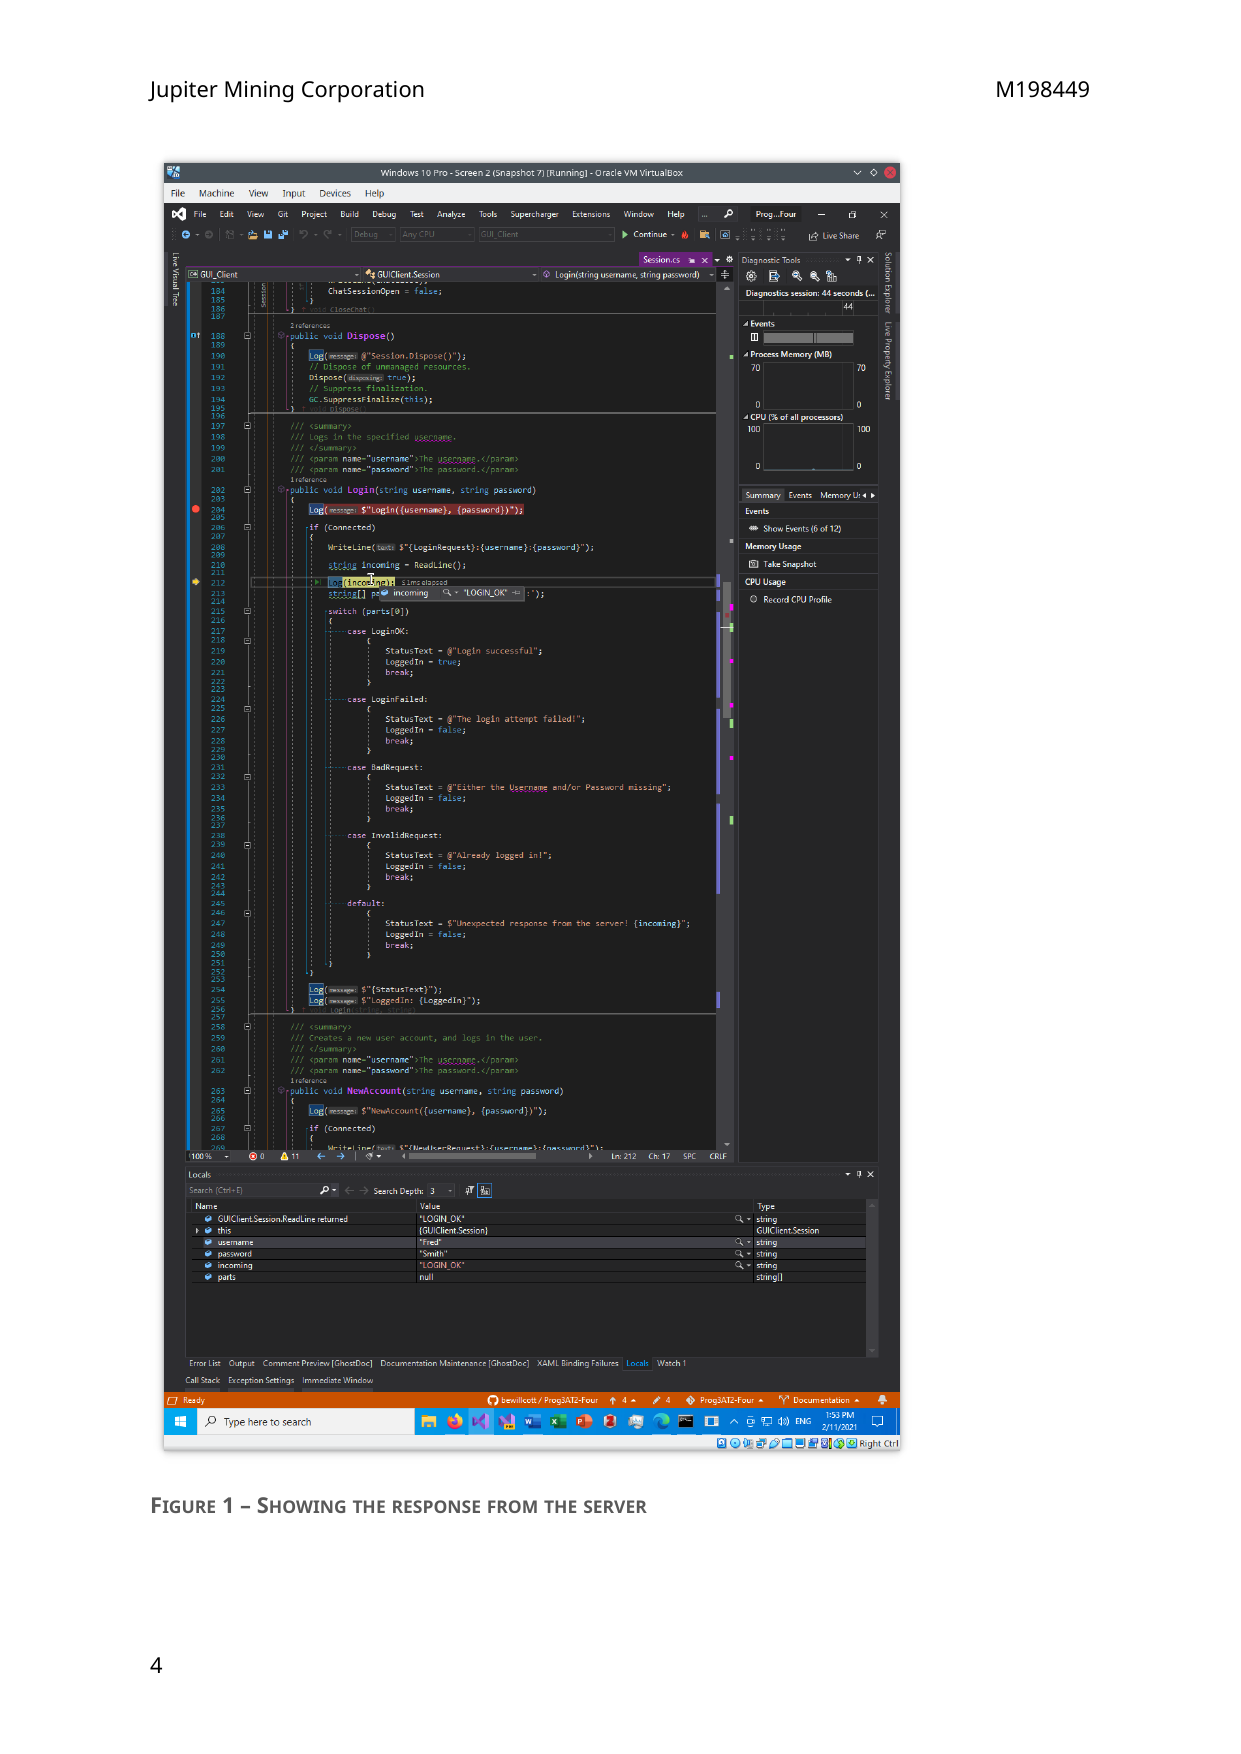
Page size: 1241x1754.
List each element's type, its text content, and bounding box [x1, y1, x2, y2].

picture [150, 150, 913, 1464]
